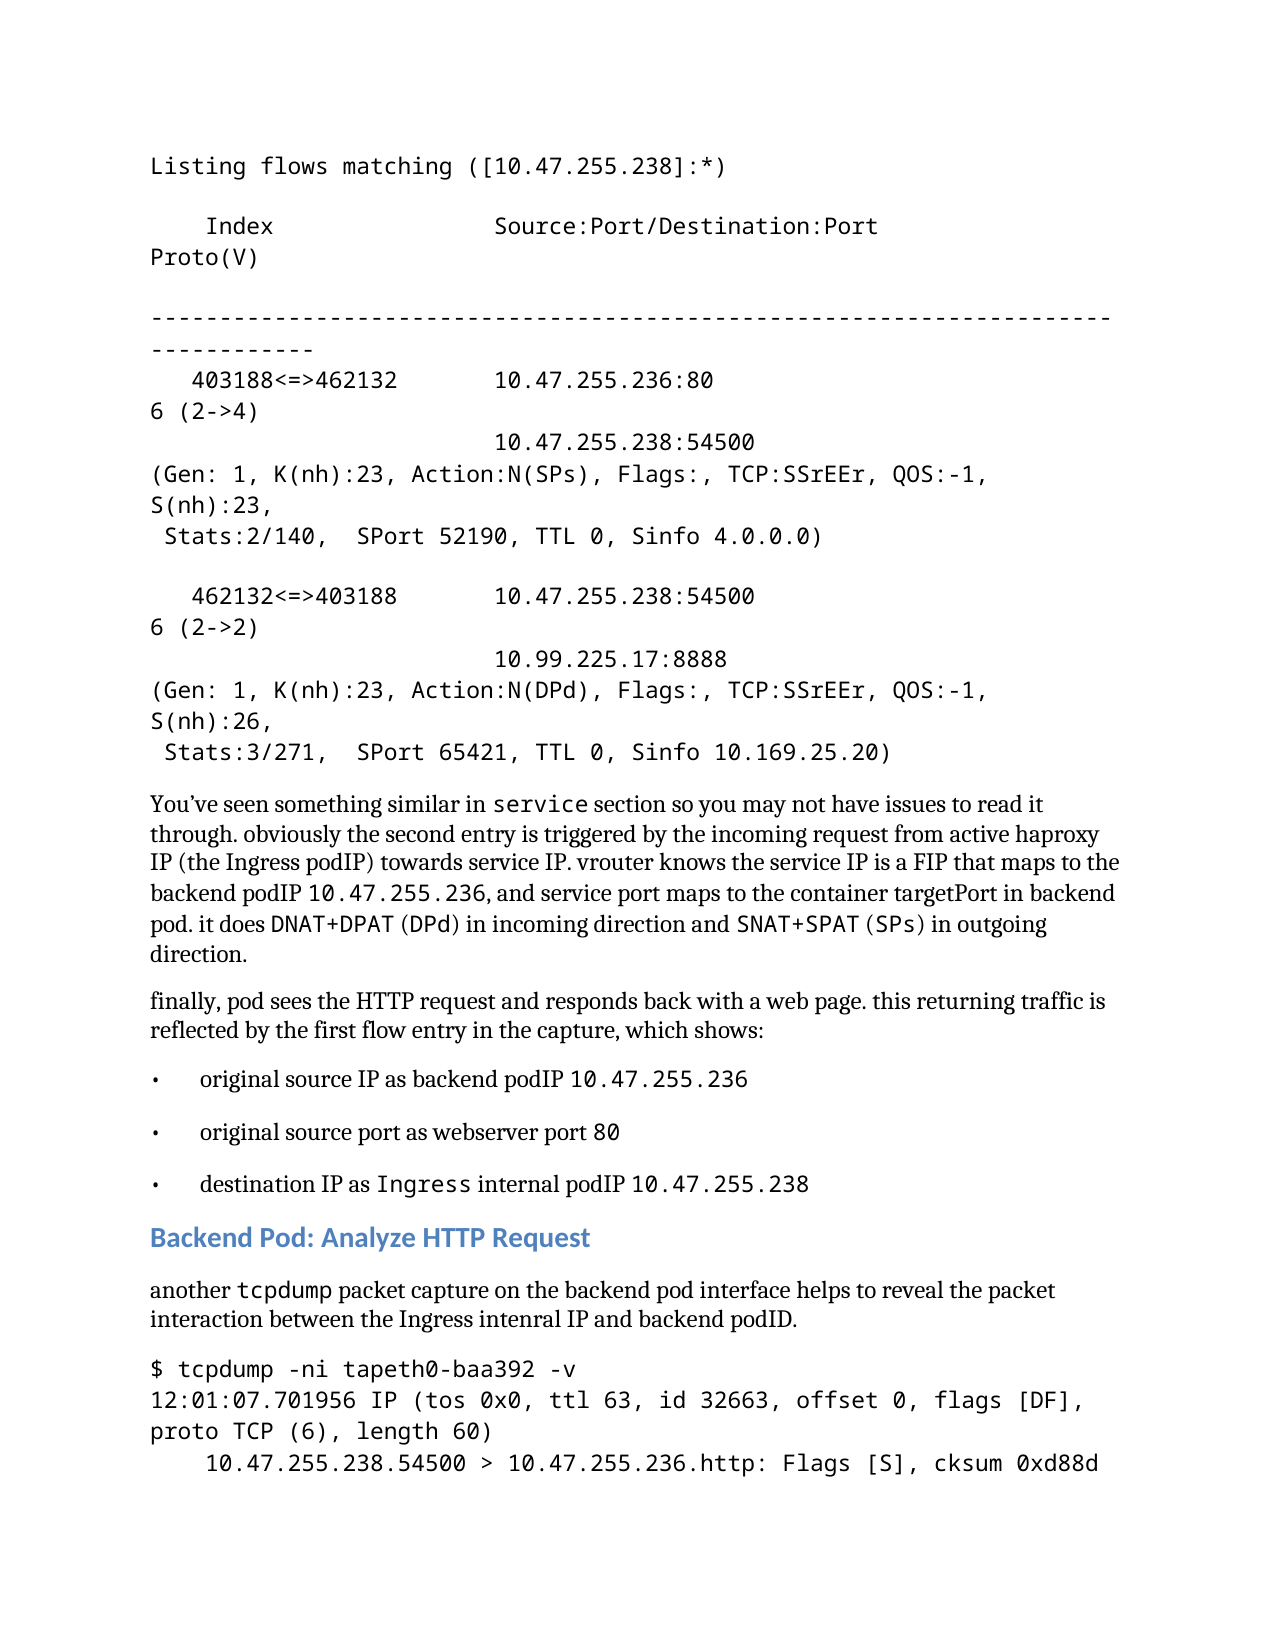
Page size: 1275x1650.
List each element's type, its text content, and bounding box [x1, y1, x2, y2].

text another tcpdump packet capture on the backend pod interface helps to reveal the packet interaction between the Ingress intenral IP and backend podID. [150, 1274, 1125, 1334]
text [150, 1353, 1125, 1478]
text finally, pod sees the HTTP request and responds back with a web page. this returning traffic is reflected by the first flow entry in the capture, which shows: [150, 987, 1125, 1044]
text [150, 150, 1125, 767]
text You’ve seen something similar in service section so you may not have issues to read it through. obviously the second entry is triggered by the incoming request from active haproxy IP (the Ingress podIP) towards service IP. vrouter knows the service IP is a FIP that maps to the backend podIP 10.47.255.236, and service port maps to the container targetPort in backend pod. it does DNAT+DPAT (DPd) in incoming direction and SNAT+SPAT (SPs) in outgoing direction. [150, 788, 1125, 968]
subtitle Backend Pod: Analyze HTTP Request [150, 1219, 1125, 1255]
list original source IP as backend podIP 10.47.255.236 [150, 1063, 1125, 1094]
list destination IP as Ingress internal podIP 10.47.255.238 [150, 1167, 1125, 1199]
list original source port as webserver port 80 [150, 1115, 1125, 1147]
